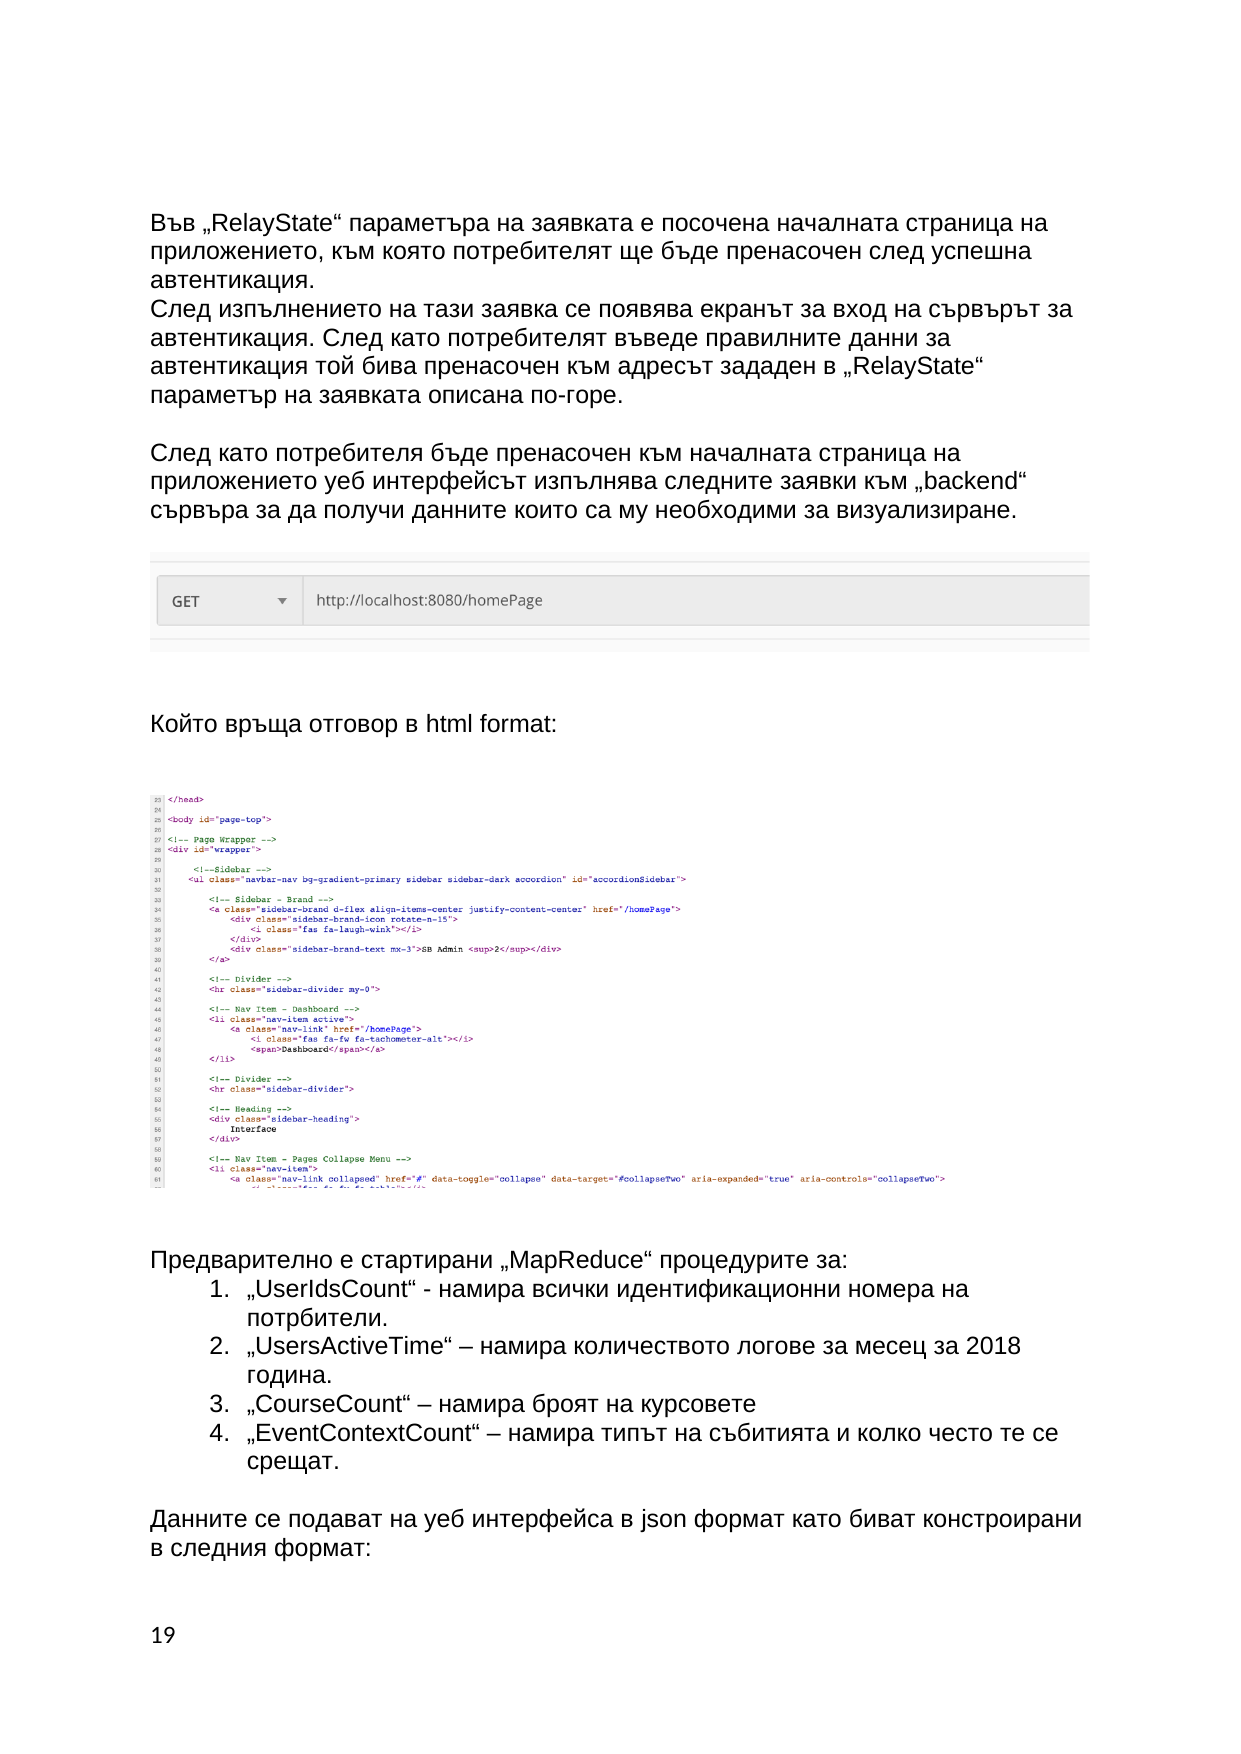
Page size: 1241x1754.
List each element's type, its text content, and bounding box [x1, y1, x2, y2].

list „UserIdsCount“ - намира всички идентификационни номера на потрбители. [209, 1274, 1090, 1331]
list „CourseCount“ – намира броят на курсовете [209, 1389, 1090, 1418]
text Във „RelayState“ параметъра на заявката е посочена началната страница на приложението, към която потребителят ще бъде пренасочен след успешна автентикация. [150, 207, 1090, 294]
list „UsersActiveTime“ – намира количеството логове за месец за 2018 година. [209, 1331, 1090, 1389]
picture [150, 552, 1090, 652]
text След изпълнението на тази заявка се появява екранът за вход на сървърът за автентикация. След като потребителят въведе правилните данни за автентикация той бива пренасочен към адресът зададен в „RelayState“ параметър на заявката описана по-горе. [150, 294, 1090, 409]
text Данните се подават на уеб интерфейса в json формат като биват констроирани в следния формат: [150, 1504, 1090, 1561]
text Предварително е стартирани „MapReduce“ процедурите за: [150, 1245, 1090, 1274]
list „EventContextCount“ – намира типът на събитията и колко често те се срещат. [209, 1418, 1090, 1475]
text Който връща отговор в html format: [150, 709, 1090, 738]
text След като потребителя бъде пренасочен към началната страница на приложението уеб интерфейсът изпълнява следните заявки към „backend“ сървъра за да получи данните които са му необходими за визуализиране. [150, 437, 1090, 524]
picture [150, 795, 1032, 1188]
